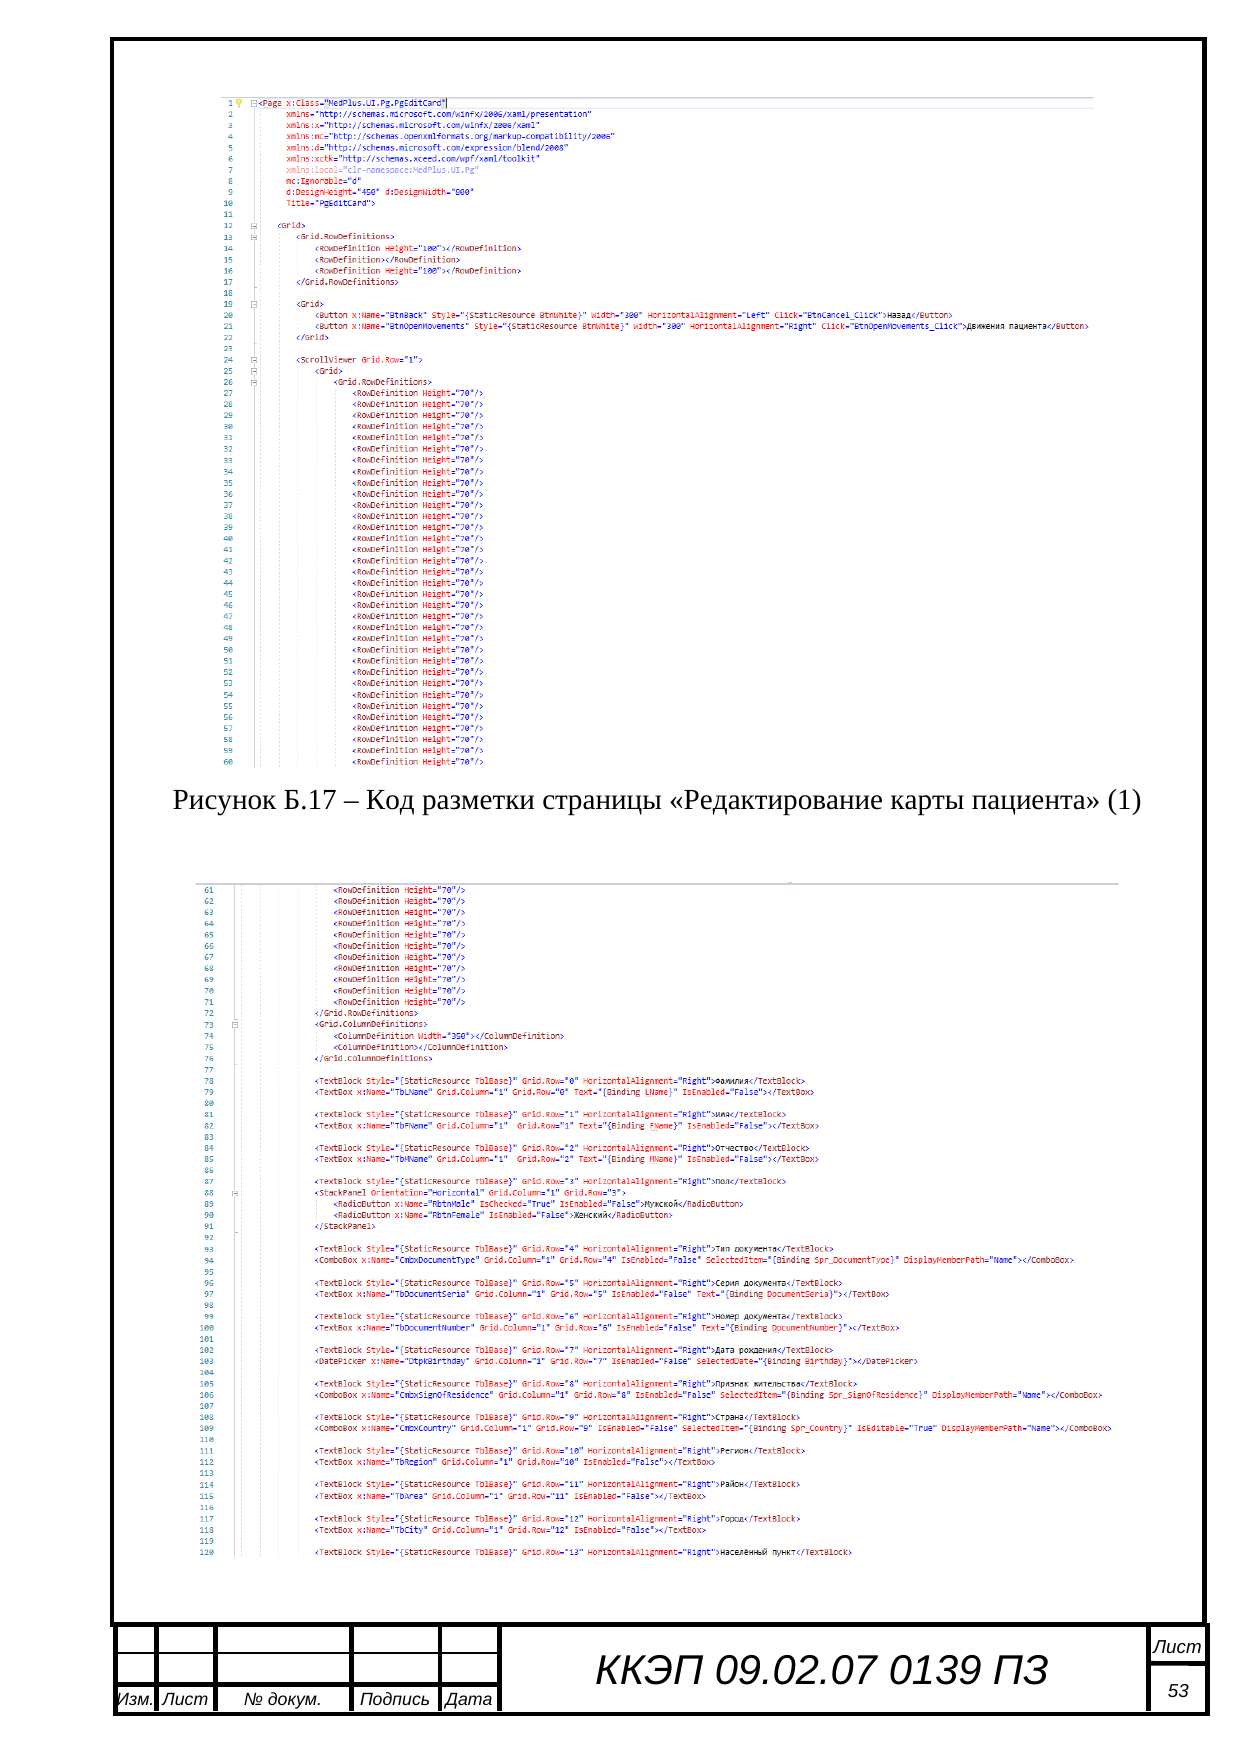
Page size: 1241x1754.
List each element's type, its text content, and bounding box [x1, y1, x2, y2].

picture [221, 97, 1094, 768]
picture [195, 882, 1119, 1557]
text Рисунок Б.17 – Код разметки страницы «Редактирование карты пациента» (1) [133, 782, 1181, 815]
